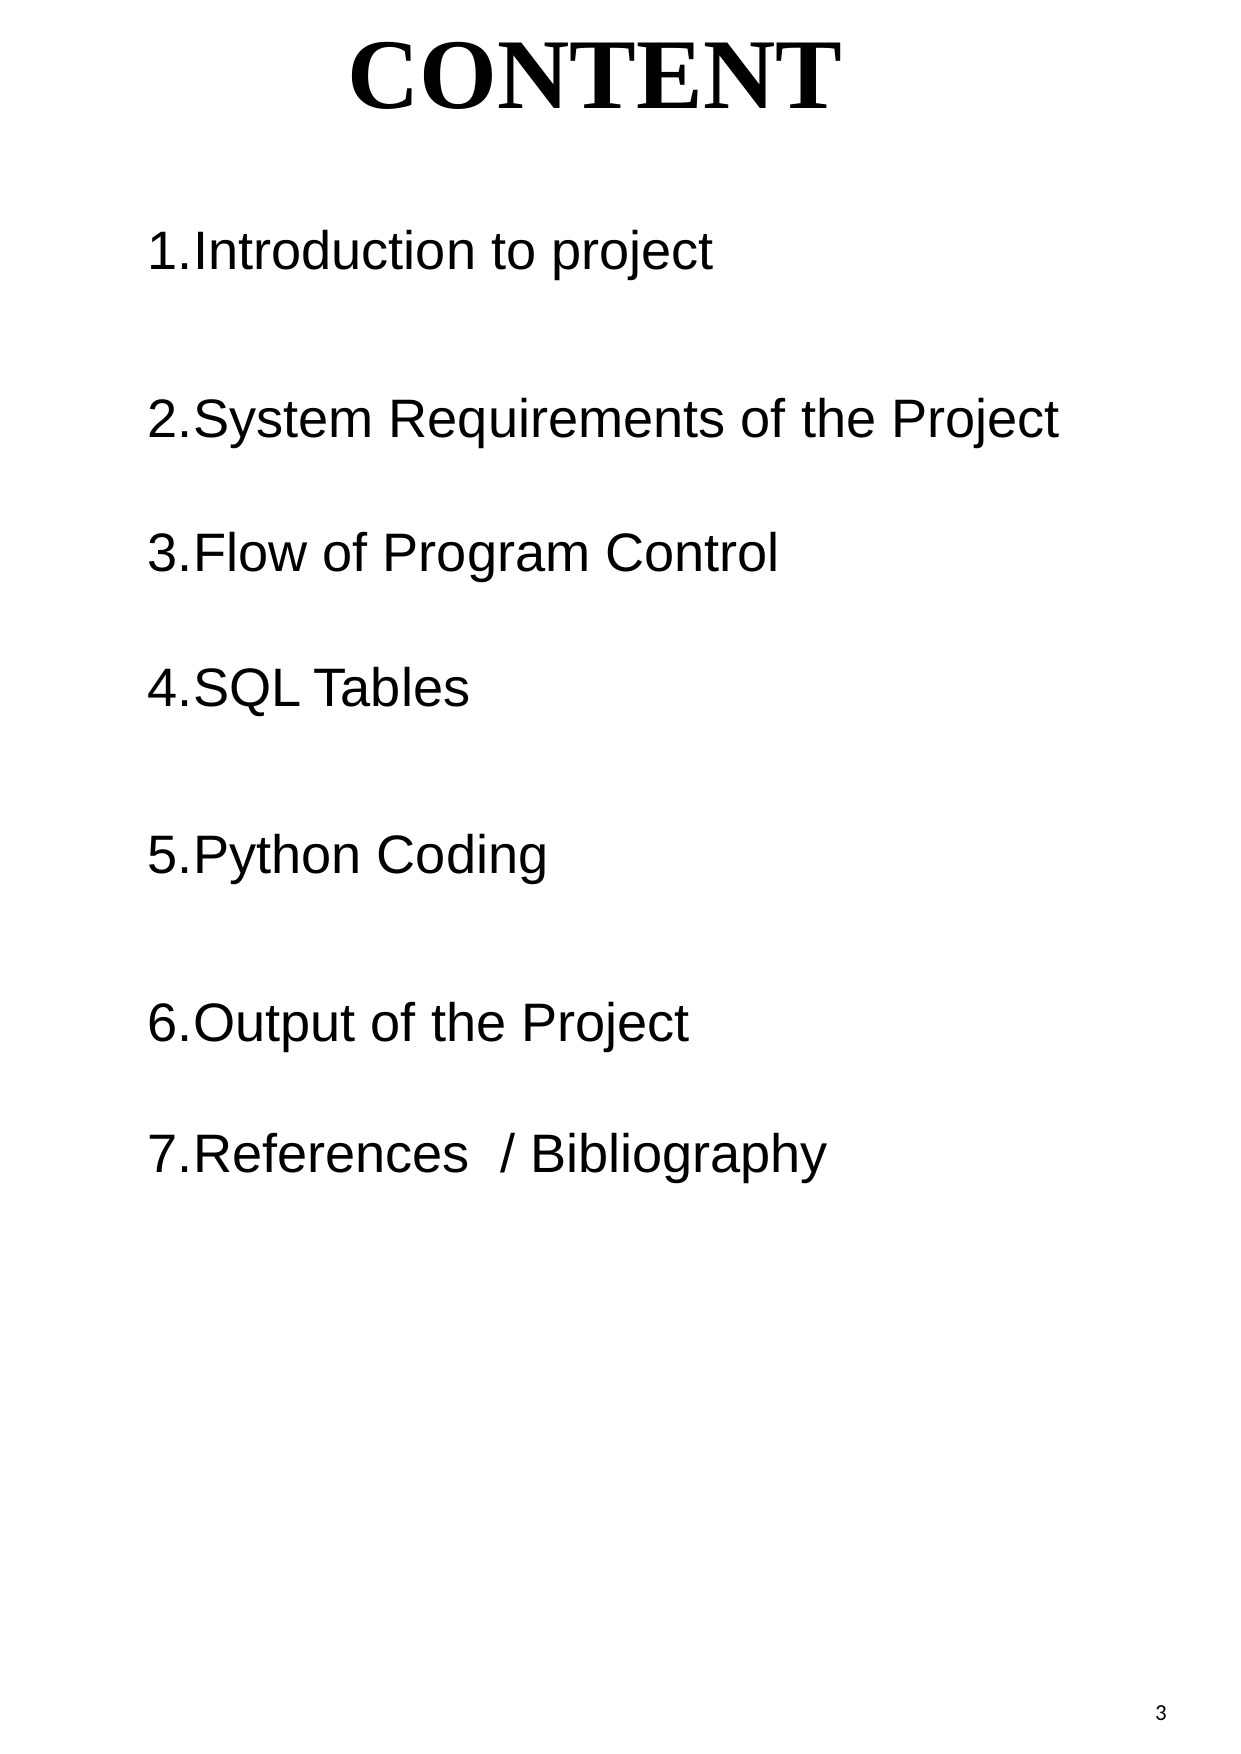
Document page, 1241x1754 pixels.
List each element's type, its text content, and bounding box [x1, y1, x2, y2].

list Introduction to project [148, 219, 1167, 281]
list References / Bibliography [148, 1121, 1167, 1184]
list Output of the Project [148, 991, 1167, 1053]
list Python Coding [148, 823, 1167, 885]
list System Requirements of the Project [148, 387, 1167, 449]
text CONTENT [118, 15, 1167, 130]
list Flow of Program Control [148, 521, 1167, 583]
list SQL Tables [148, 655, 1167, 718]
